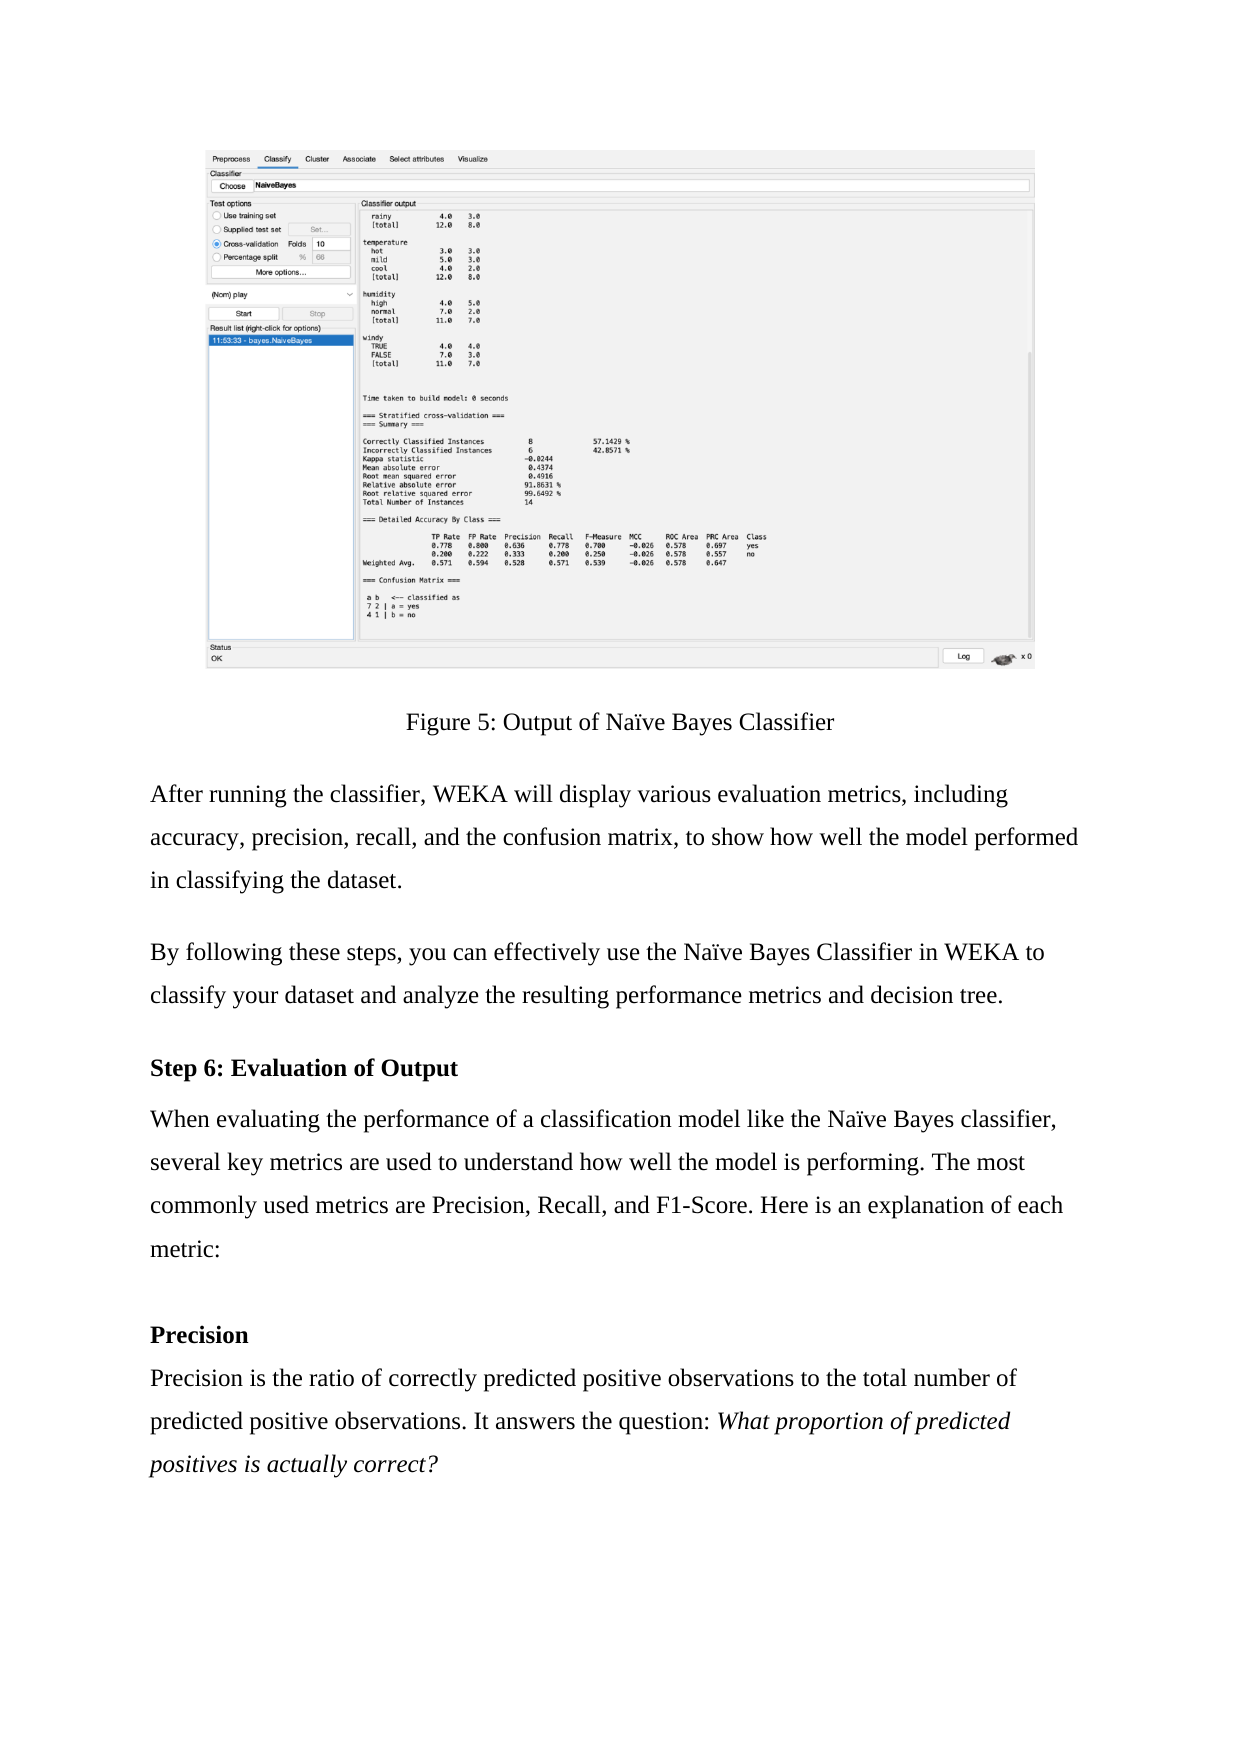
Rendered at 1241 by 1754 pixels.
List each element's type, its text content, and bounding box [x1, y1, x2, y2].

text By following these steps, you can effectively use the Naïve Bayes Classifier in WEKA to classify your dataset and analyze the resulting performance metrics and decision tree. [150, 937, 1090, 1009]
text After running the classifier, WEKA will display various evaluation metrics, including accuracy, precision, recall, and the confusion matrix, to show how well the model performed in classifying the dataset. [150, 779, 1090, 894]
text Figure 5: Output of Naïve Bayes Classifier [150, 707, 1090, 735]
text Precision [150, 1320, 1090, 1349]
text When evaluating the performance of a classification model like the Naïve Bayes classifier, several key metrics are used to understand how well the model is performing. The most commonly used metrics are Precision, Recall, and F1-Score. Here is an explanation of each metric: [150, 1104, 1090, 1262]
subtitle Step 6: Evaluation of Output [150, 1053, 1090, 1082]
picture [205, 150, 1035, 669]
text Precision is the ratio of correctly predicted positive observations to the total number of predicted positive observations. It answers the question: What proportion of predicted positives is actually correct? [150, 1363, 1090, 1478]
